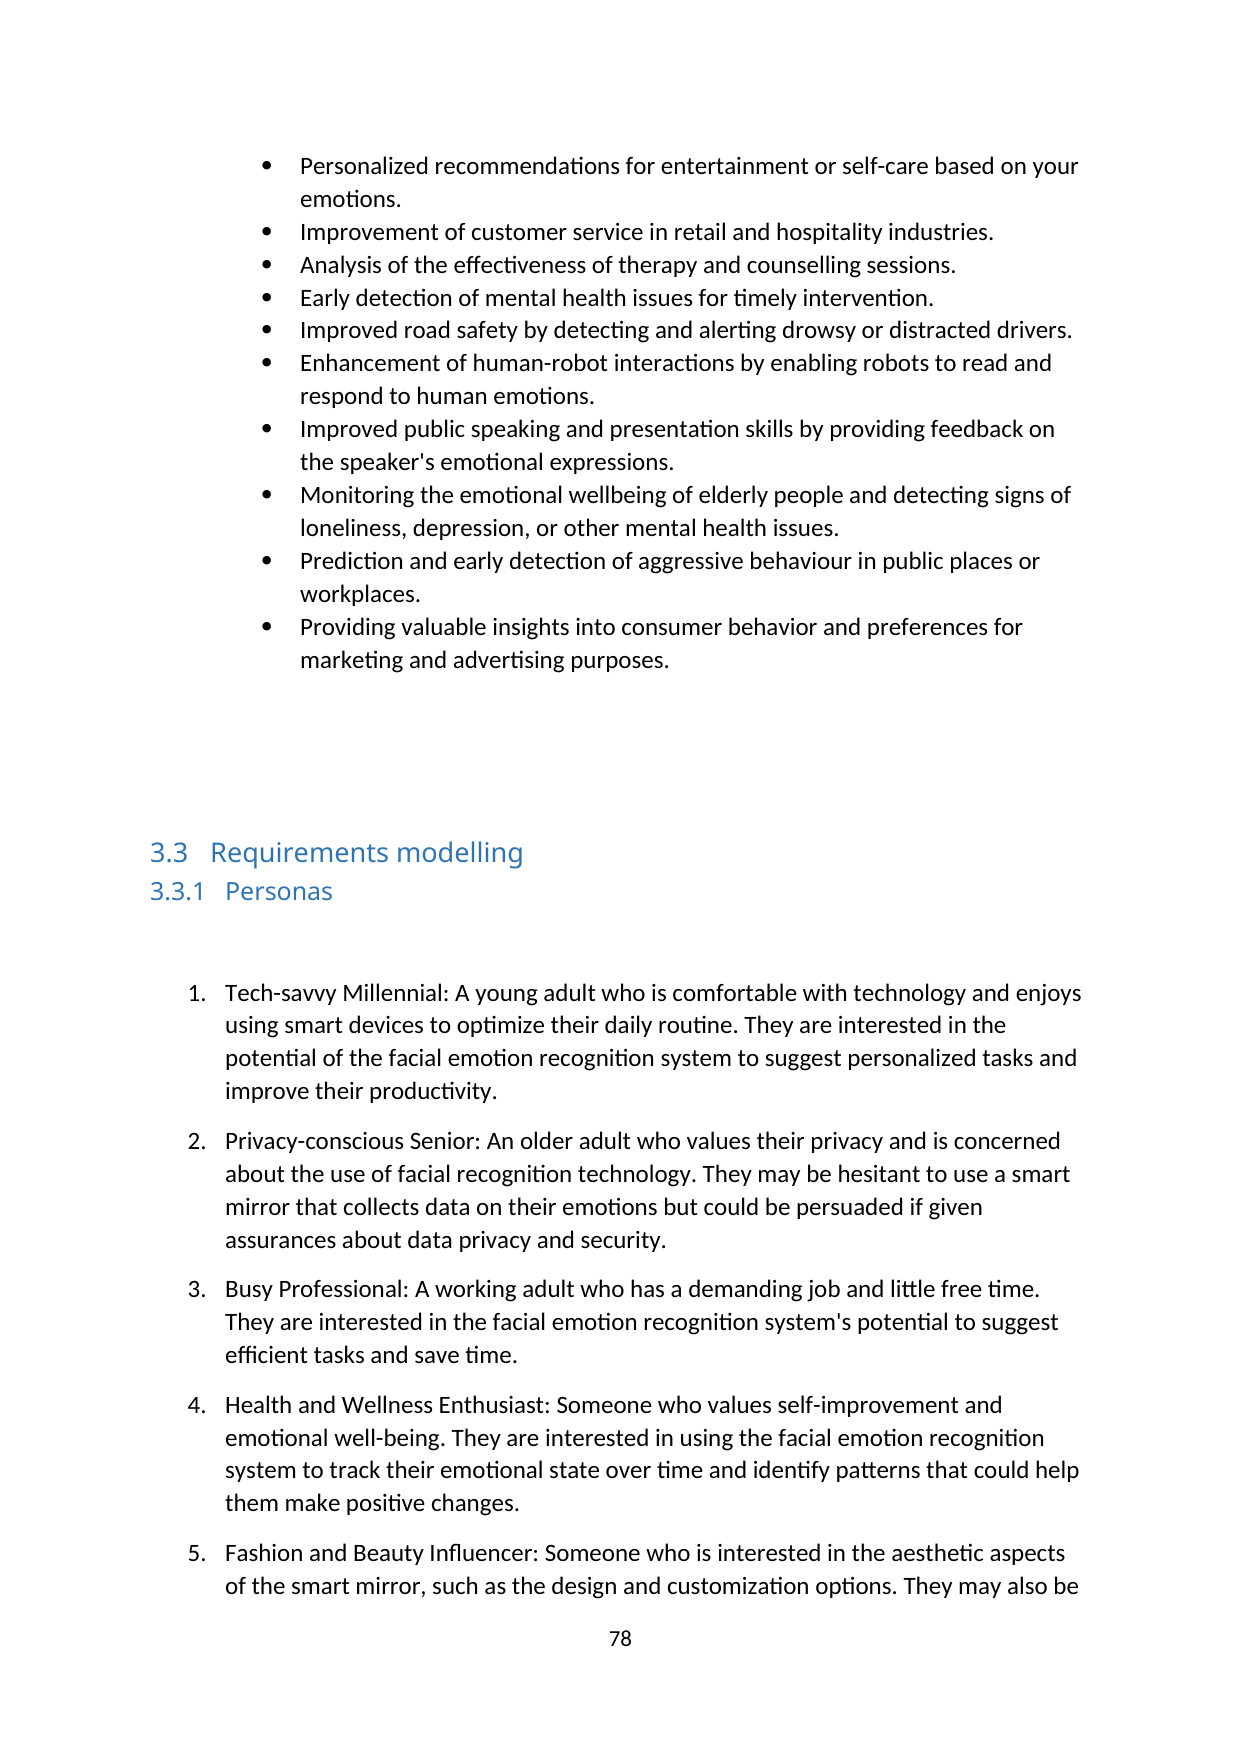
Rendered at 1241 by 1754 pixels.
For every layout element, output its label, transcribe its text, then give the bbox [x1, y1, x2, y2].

list Improvement of customer service in retail and hospitality industries. [262, 216, 1090, 246]
list Prediction and early detection of aggressive behaviour in public places or workplaces. [262, 545, 1090, 608]
list Providing valuable insights into consumer behavior and preferences for marketing and advertising purposes. [262, 611, 1090, 674]
list Personalized recommendations for entertainment or self-care based on your emotions. [262, 150, 1090, 213]
subtitle Requirements modelling [150, 834, 1090, 871]
list Improved public speaking and presentation skills by providing feedback on the speaker's emotional expressions. [262, 413, 1090, 477]
list Improved road safety by detecting and alerting drowsy or distracted drivers. [262, 314, 1090, 345]
list Privacy-conscious Senior: An older adult who values their privacy and is concerned about the use of facial recognition technology. They may be hesitant to use a smart mirror that collects data on their emotions but could be persuaded if given assurances about data privacy and security. [187, 1125, 1090, 1254]
list Monitoring the emotional wellbeing of elderly people and detecting signs of loneliness, depression, or other mental health issues. [262, 479, 1090, 543]
subtitle Personas [150, 874, 1090, 908]
list Enhancement of human-robot interactions by enabling robots to read and respond to human emotions. [262, 347, 1090, 411]
list Tech-savvy Millennial: A young adult who is comfortable with technology and enjoys using smart devices to optimize their daily routine. They are interested in the potential of the facial emotion recognition system to suggest personalized tasks and improve their productivity. [187, 977, 1090, 1106]
list Analysis of the effectiveness of therapy and counselling sessions. [262, 249, 1090, 279]
list Health and Wellness Enthusiast: Someone who values self-improvement and emotional well-being. They are interested in using the facial emotion recognition system to track their emotional state over time and identify patterns that could help them make positive changes. [187, 1389, 1090, 1518]
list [187, 1537, 1090, 1601]
list Early detection of mental health issues for timely intervention. [262, 282, 1090, 312]
list Busy Professional: A working adult who has a demanding job and little free time. They are interested in the facial emotion recognition system's potential to suggest efficient tasks and save time. [187, 1273, 1090, 1370]
